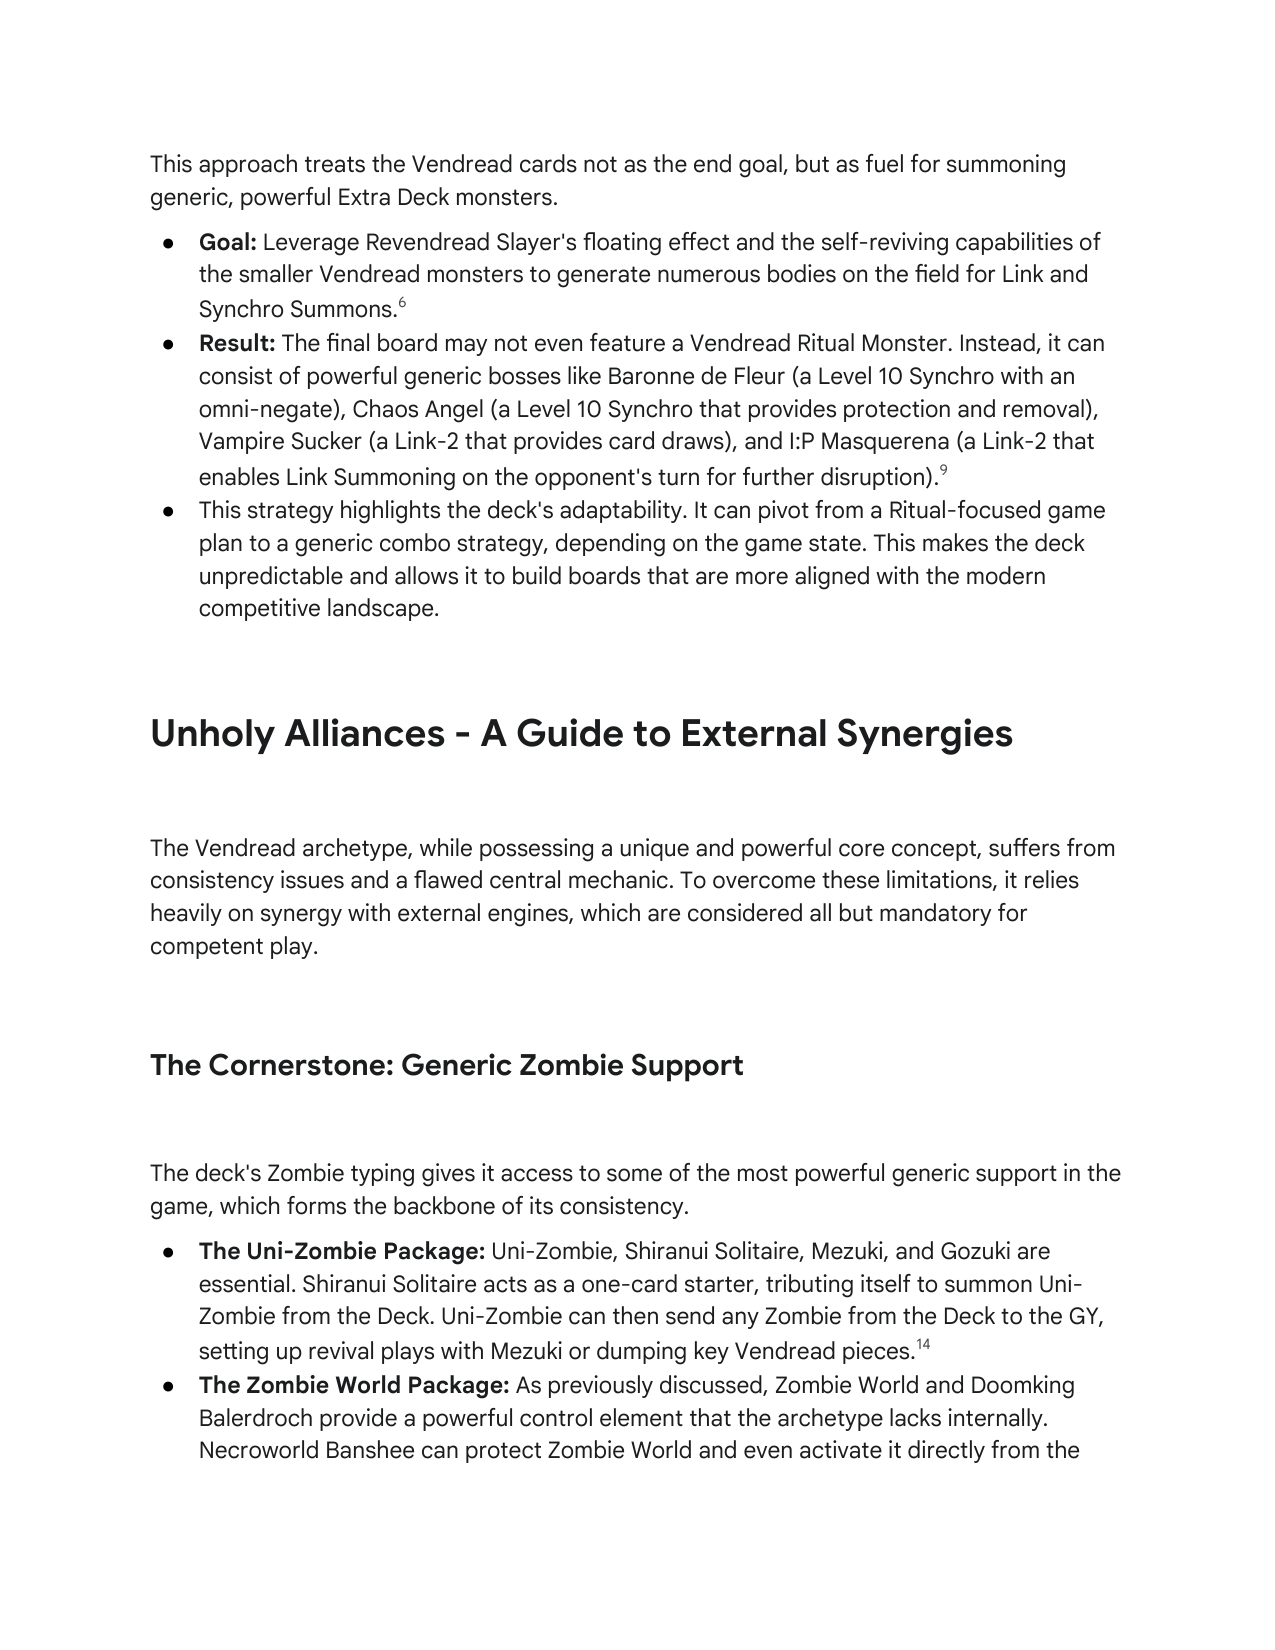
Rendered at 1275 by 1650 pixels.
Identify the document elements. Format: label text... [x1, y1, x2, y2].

text This approach treats the Vendread cards not as the end goal, but as fuel for summoning generic, powerful Extra Deck monsters. [150, 150, 1125, 211]
subtitle The Cornerstone: Generic Zombie Support [150, 1047, 1125, 1084]
text The Vendread archetype, while possessing a unique and powerful core concept, suffers from consistency issues and a flawed central mechanic. To overcome these limitations, it relies heavily on synergy with external engines, which are considered all but mandatory for competent play. [150, 834, 1125, 961]
text The deck's Zombie typing gives it access to some of the most powerful generic support in the game, which forms the backbone of its consistency. [150, 1159, 1125, 1221]
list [161, 1371, 1125, 1466]
subtitle Unholy Alliances - A Guide to External Synergies [150, 710, 1125, 757]
list Result: The final board may not even feature a Vendread Ritual Monster. Instead, it can consist of powerful generic bosses like Baronne de Fleur (a Level 10 Synchro with an omni-negate), Chaos Angel (a Level 10 Synchro that provides protection and removal), Vampire Sucker (a Link-2 that provides card draws), and I:P Masquerena (a Link-2 that enables Link Summoning on the opponent's turn for further disruption).9 [161, 329, 1125, 492]
list The Uni-Zombie Package: Uni-Zombie, Shiranui Solitaire, Mezuki, and Gozuki are essential. Shiranui Solitaire acts as a one-card starter, tributing itself to summon Uni-Zombie from the Deck. Uni-Zombie can then send any Zombie from the Deck to the GY, setting up revival plays with Mezuki or dumping key Vendread pieces.14 [161, 1237, 1125, 1367]
list This strategy highlights the deck's adaptability. It can pivot from a Ritual-focused game plan to a generic combo strategy, depending on the game state. This makes the deck unpredictable and allows it to build boards that are more aligned with the modern competitive landscape. [161, 496, 1125, 623]
list Goal: Leverage Revendread Slayer's floating effect and the self-reviving capabilities of the smaller Vendread monsters to generate numerous bodies on the field for Link and Synchro Summons.6 [161, 228, 1125, 325]
